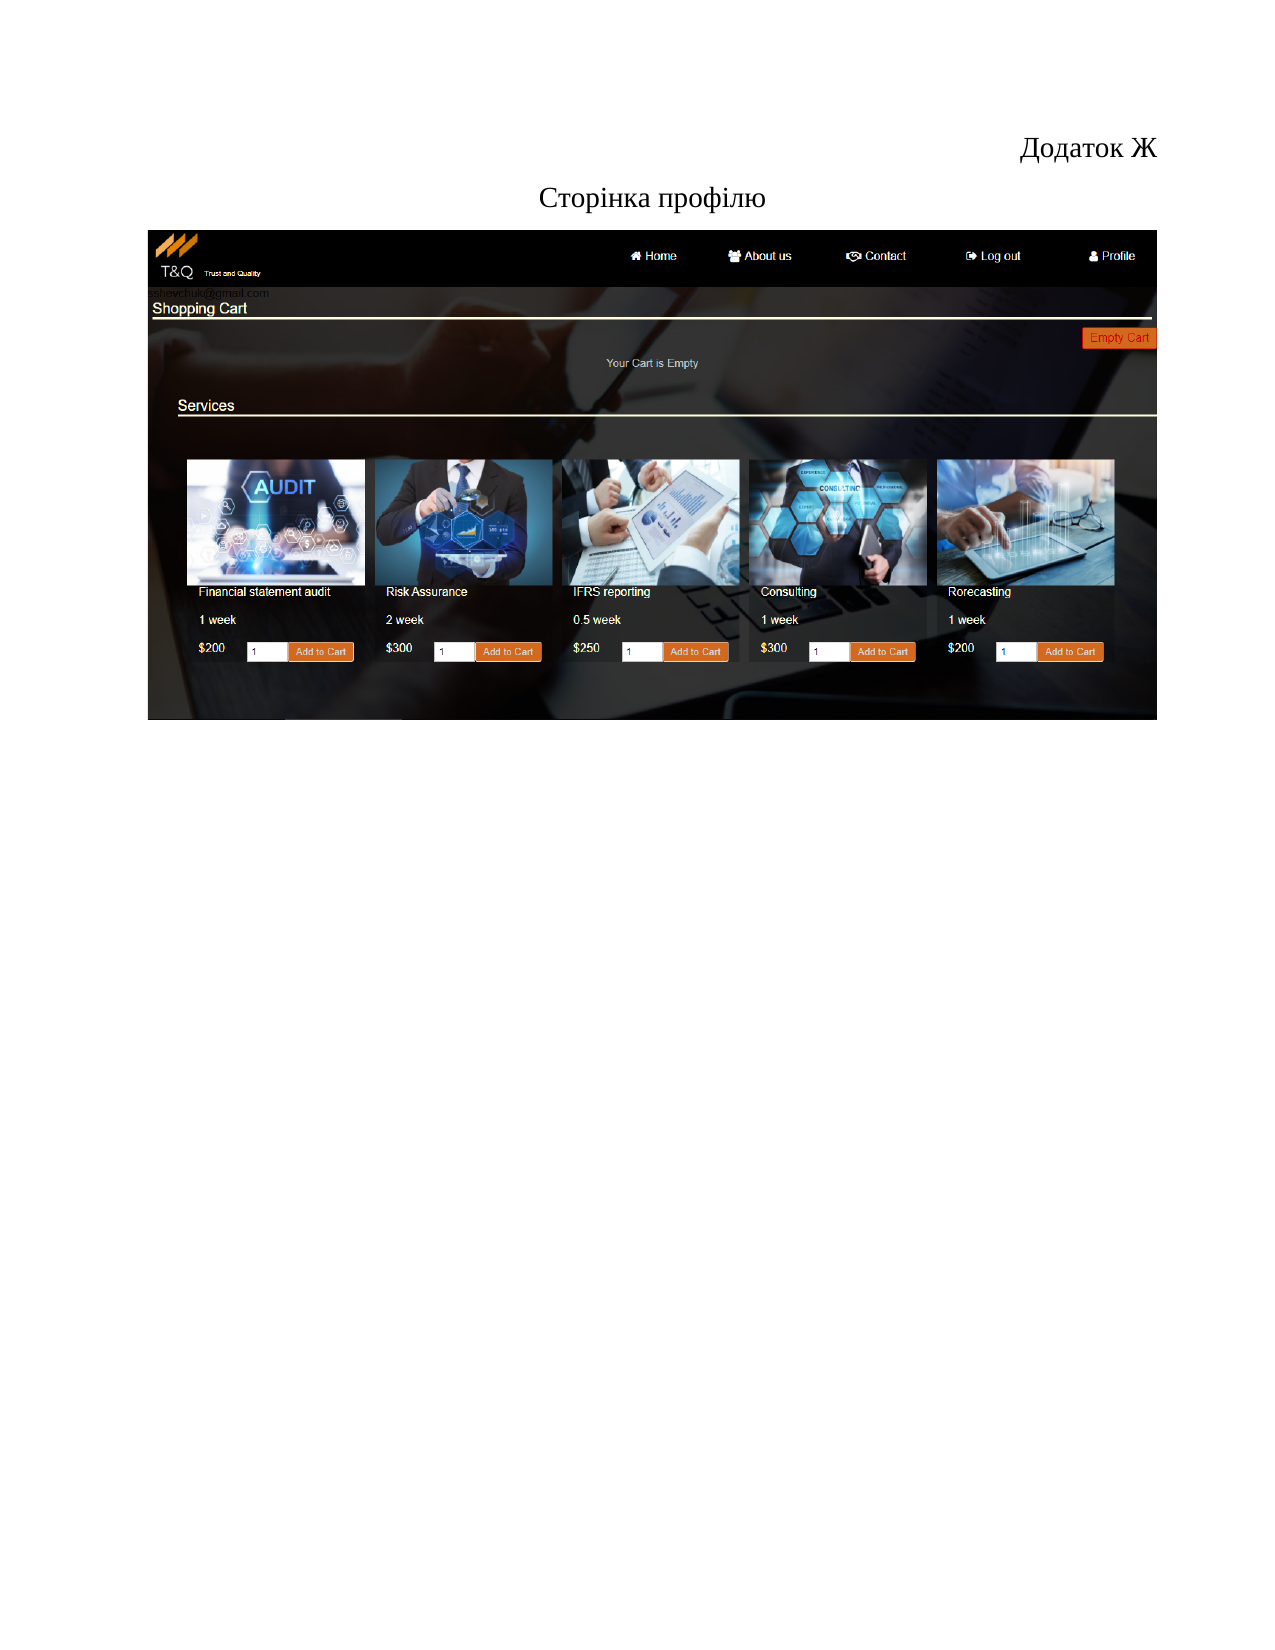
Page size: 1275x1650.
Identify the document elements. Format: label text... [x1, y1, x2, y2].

picture [147, 230, 1157, 720]
text Сторінка профілю [148, 180, 1157, 214]
text Додаток Ж [148, 130, 1157, 163]
